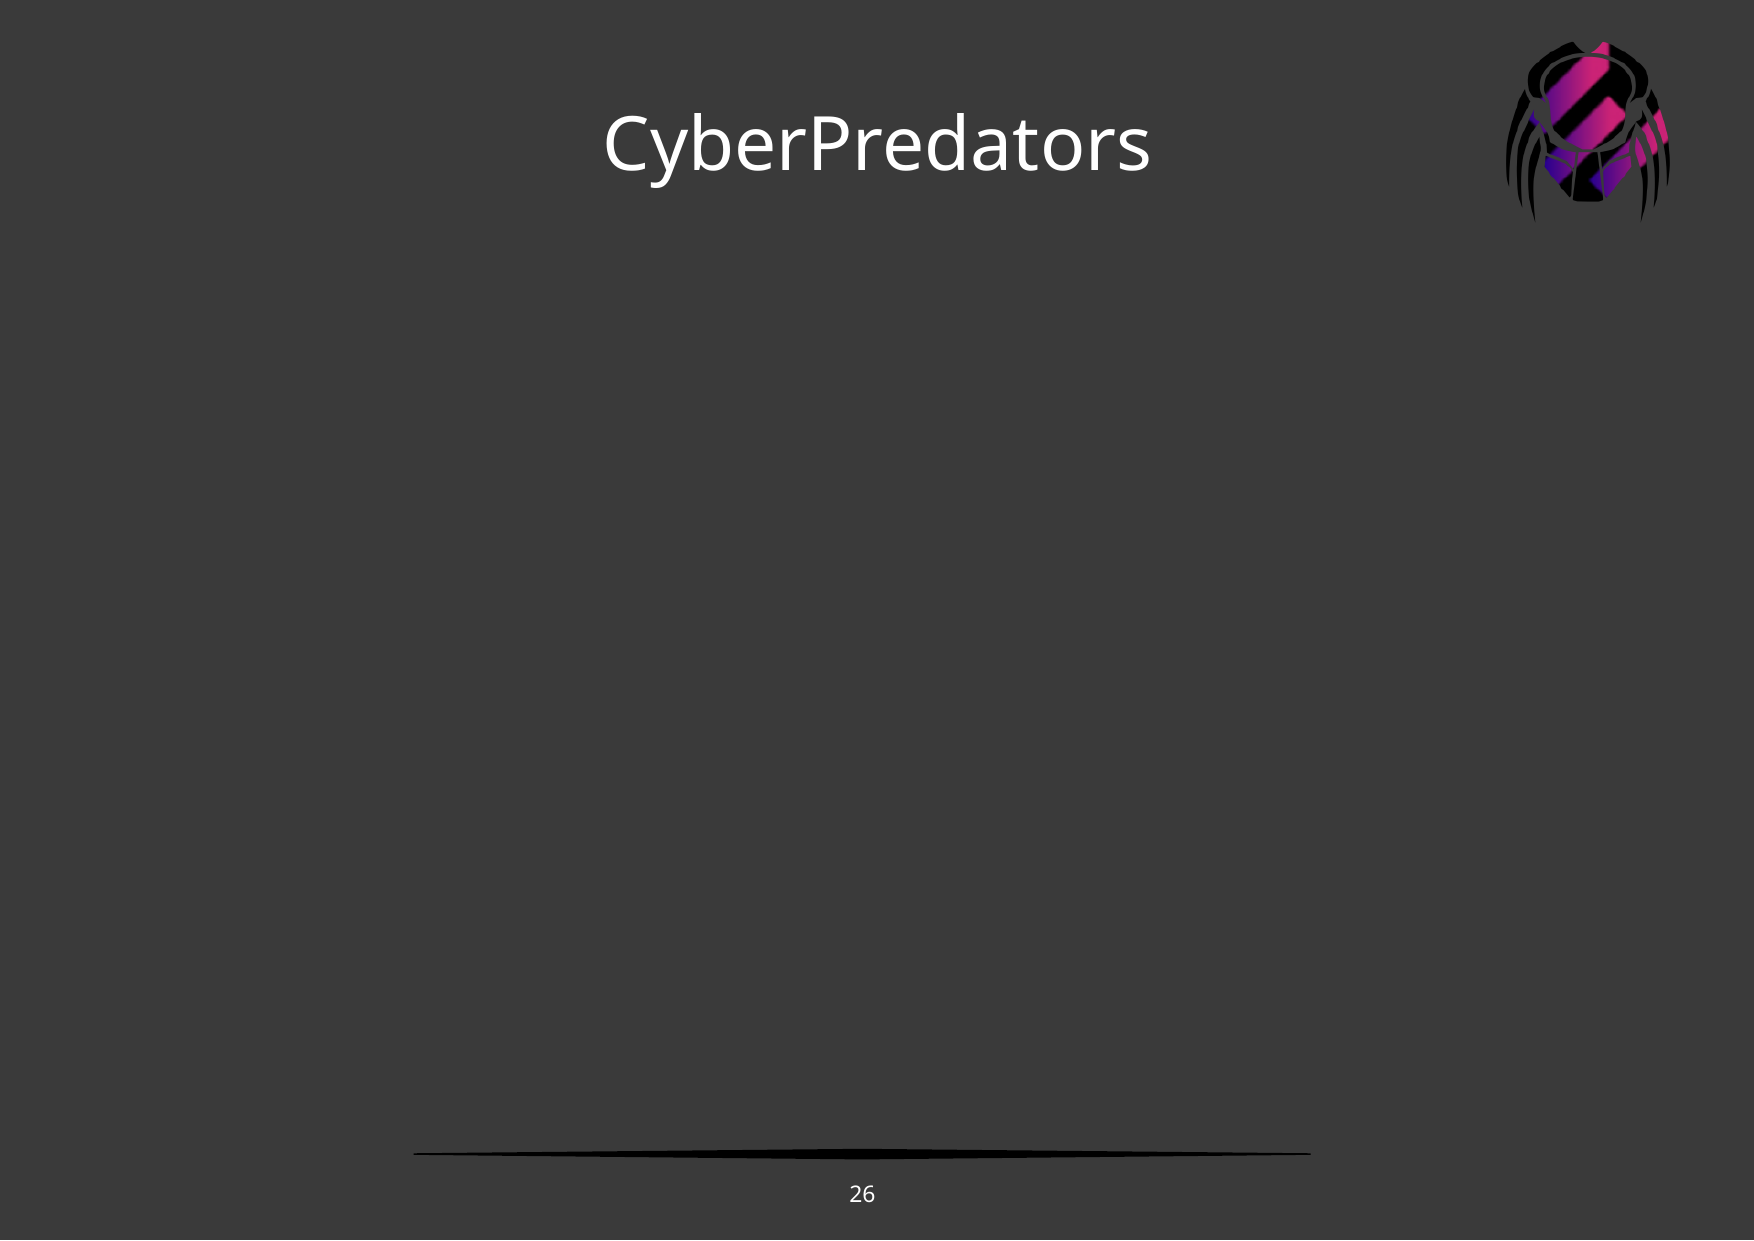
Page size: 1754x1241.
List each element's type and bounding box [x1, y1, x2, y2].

picture [1496, 40, 1679, 224]
